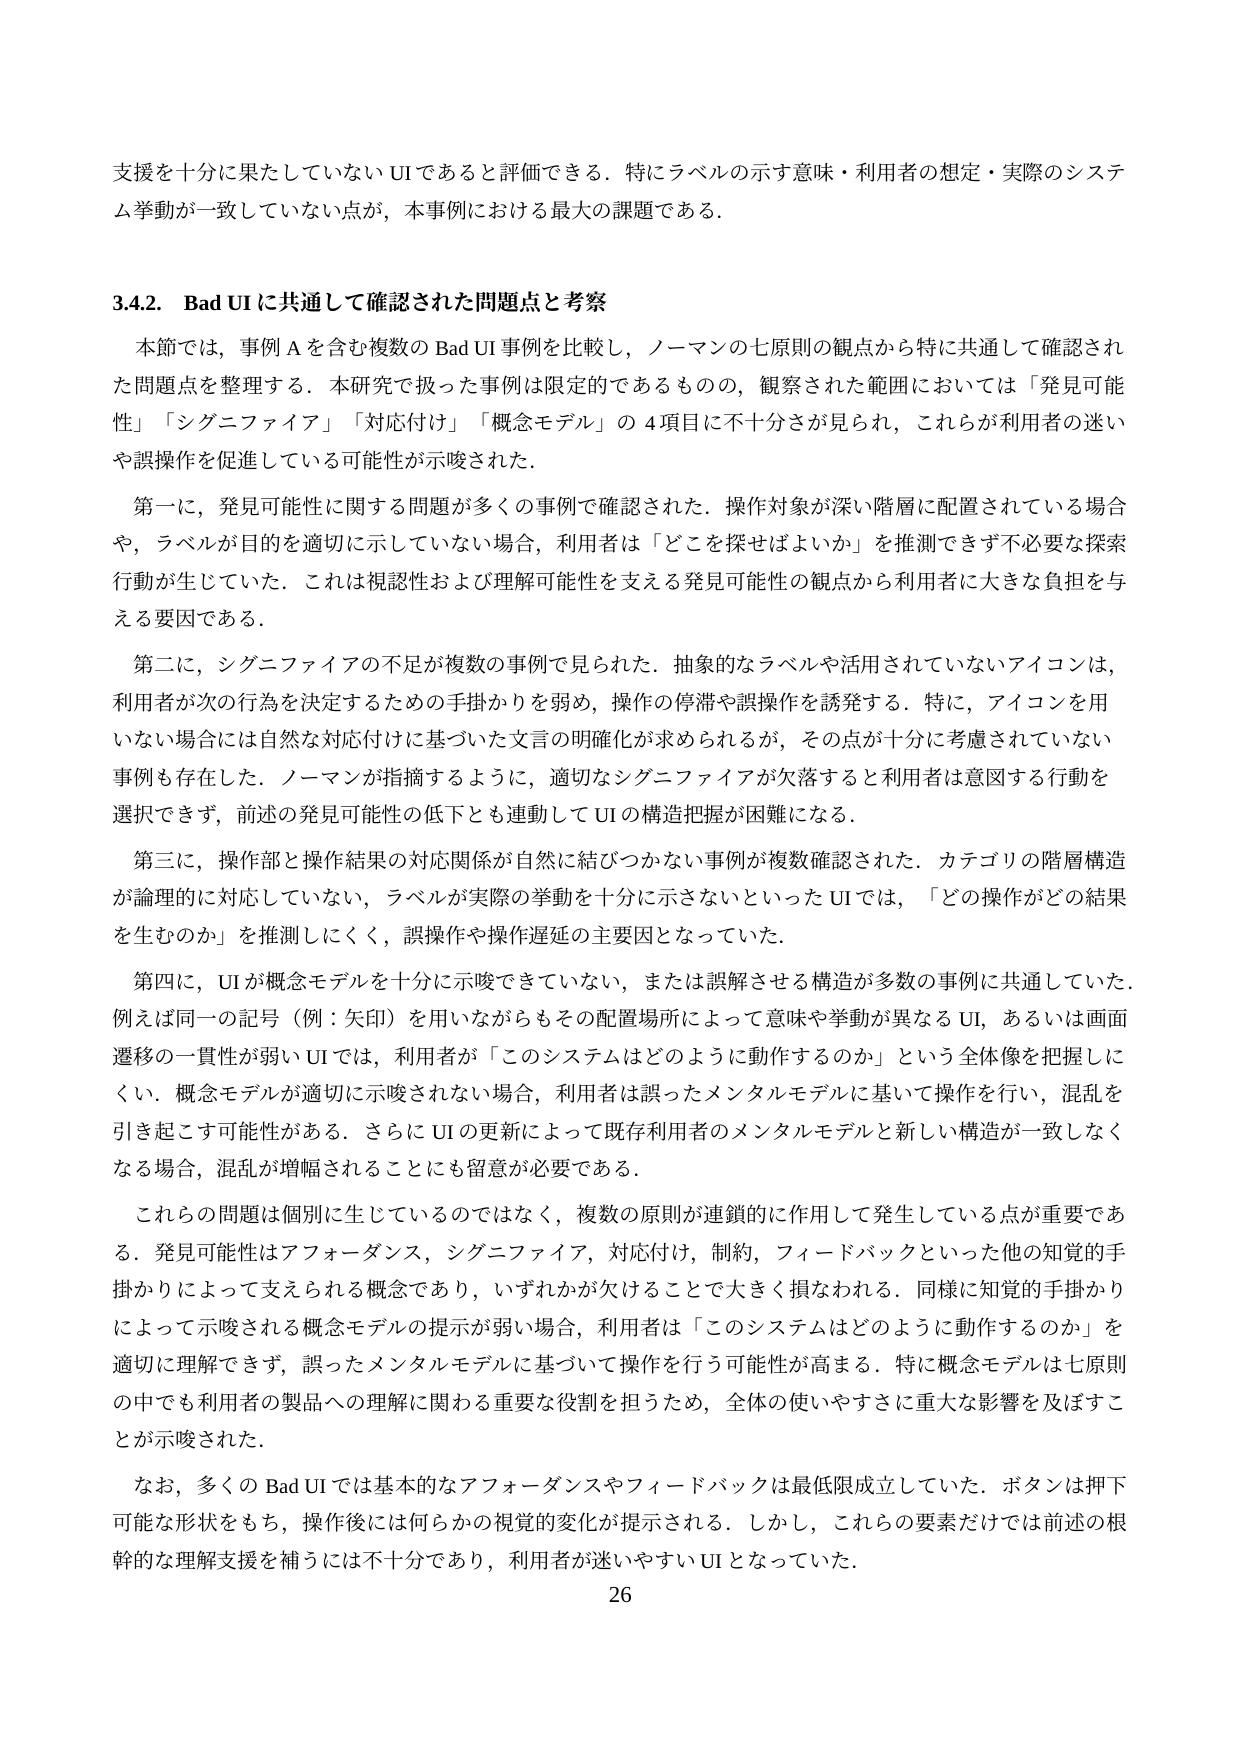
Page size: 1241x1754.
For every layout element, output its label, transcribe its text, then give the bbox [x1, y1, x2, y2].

text これらの問題は個別に生じているのではなく，複数の原則が連鎖的に作用して発生している点が重要である．発見可能性はアフォーダンス，シグニファイア，対応付け，制約，フィードバックといった他の知覚的手掛かりによって支えられる概念であり，いずれかが欠けることで大きく損なわれる．同様に知覚的手掛かりによって示唆される概念モデルの提示が弱い場合，利用者は「このシステムはどのように動作するのか」を適切に理解できず，誤ったメンタルモデルに基づいて操作を行う可能性が高まる．特に概念モデルは七原則の中でも利用者の製品への理解に関わる重要な役割を担うため，全体の使いやすさに重大な影響を及ぼすことが示唆された． [112, 1195, 1128, 1457]
text 第二に，シグニファイアの不足が複数の事例で見られた．抽象的なラベルや活用されていないアイコンは，利用者が次の行為を決定するための手掛かりを弱め，操作の停滞や誤操作を誘発する．特に，アイコンを用いない場合には自然な対応付けに基づいた文言の明確化が求められるが，その点が十分に考慮されていない事例も存在した．ノーマンが指摘するように，適切なシグニファイアが欠落すると利用者は意図する行動を選択できず，前述の発見可能性の低下とも連動してUIの構造把握が困難になる． [112, 645, 1128, 832]
text 第三に，操作部と操作結果の対応関係が自然に結びつかない事例が複数確認された．カテゴリの階層構造が論理的に対応していない，ラベルが実際の挙動を十分に示さないといったUIでは，「どの操作がどの結果を生むのか」を推測しにくく，誤操作や操作遅延の主要因となっていた． [112, 841, 1128, 953]
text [112, 153, 1128, 228]
text なお，多くの Bad UI では基本的なアフォーダンスやフィードバックは最低限成立していた．ボタンは押下可能な形状をもち，操作後には何らかの視覚的変化が提示される．しかし，これらの要素だけでは前述の根幹的な理解支援を補うには不十分であり，利用者が迷いやすいUIとなっていた． [112, 1466, 1128, 1578]
text 第一に，発見可能性に関する問題が多くの事例で確認された．操作対象が深い階層に配置されている場合や，ラベルが目的を適切に示していない場合，利用者は「どこを探せばよいか」を推測できず不必要な探索行動が生じていた．これは視認性および理解可能性を支える発見可能性の観点から利用者に大きな負担を与える要因である． [112, 486, 1128, 636]
text 本節では，事例Aを含む複数のBad UI事例を比較し，ノーマンの七原則の観点から特に共通して確認された問題点を整理する．本研究で扱った事例は限定的であるものの，観察された範囲においては「発見可能性」「シグニファイア」「対応付け」「概念モデル」の4項目に不十分さが見られ，これらが利用者の迷いや誤操作を促進している可能性が示唆された． [112, 328, 1128, 478]
text 3.4.2. Bad UI に共通して確認された問題点と考察 [112, 282, 1128, 320]
text 第四に，UIが概念モデルを十分に示唆できていない，または誤解させる構造が多数の事例に共通していた．例えば同一の記号（例：矢印）を用いながらもその配置場所によって意味や挙動が異なるUI，あるいは画面遷移の一貫性が弱いUIでは，利用者が「このシステムはどのように動作するのか」という全体像を把握しにくい．概念モデルが適切に示唆されない場合，利用者は誤ったメンタルモデルに基いて操作を行い，混乱を引き起こす可能性がある．さらにUIの更新によって既存利用者のメンタルモデルと新しい構造が一致しなくなる場合，混乱が増幅されることにも留意が必要である． [112, 961, 1128, 1186]
